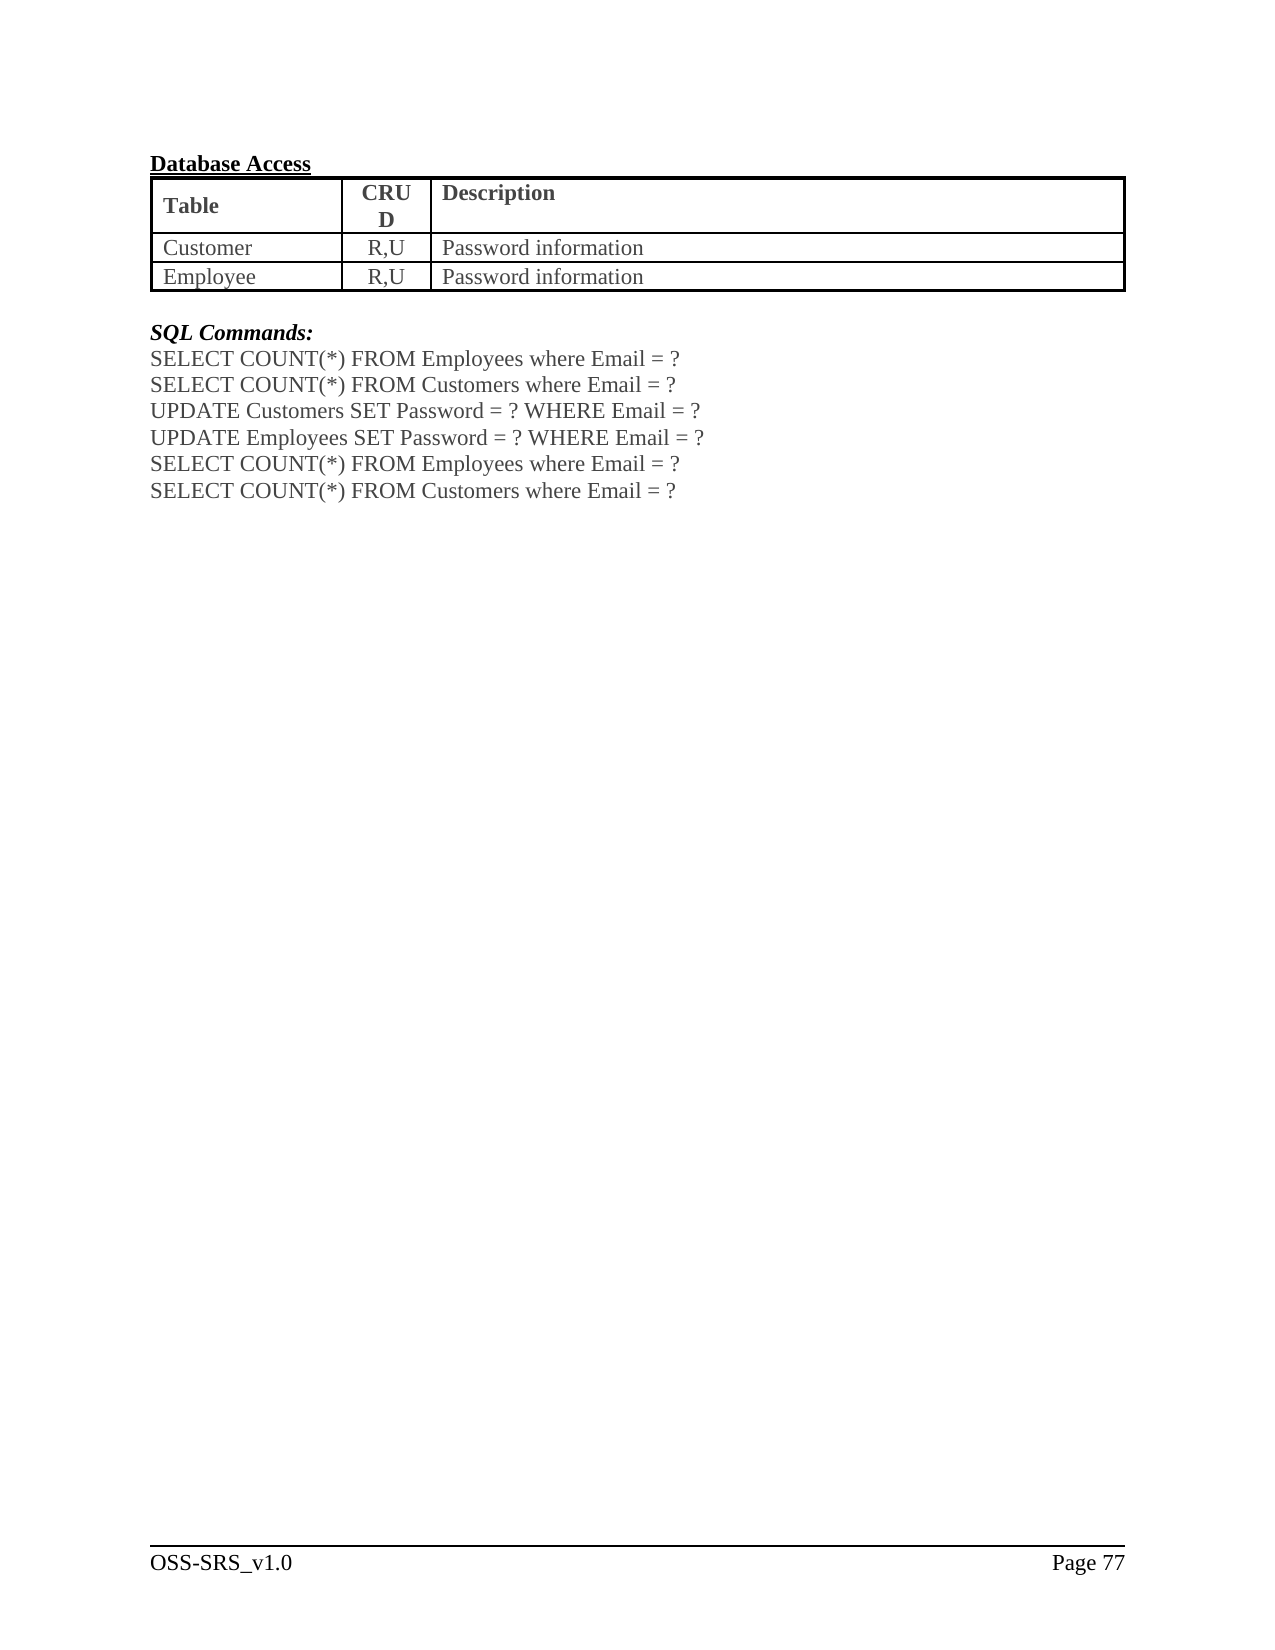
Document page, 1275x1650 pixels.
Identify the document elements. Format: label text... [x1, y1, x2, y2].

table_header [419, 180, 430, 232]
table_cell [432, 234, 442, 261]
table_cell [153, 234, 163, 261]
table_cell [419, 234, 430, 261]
text SQL Commands: [150, 318, 1125, 345]
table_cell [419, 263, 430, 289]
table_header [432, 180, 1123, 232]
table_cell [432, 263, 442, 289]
subtitle Database Access [150, 150, 1125, 176]
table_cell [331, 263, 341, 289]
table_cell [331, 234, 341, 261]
text SELECT COUNT(*) FROM Employees where Email = ? [150, 450, 1125, 477]
text SELECT COUNT(*) FROM Employees where Email = ? [150, 345, 1125, 371]
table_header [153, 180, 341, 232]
text SELECT COUNT(*) FROM Customers where Email = ? [150, 477, 1125, 503]
text UPDATE Employees SET Password = ? WHERE Email = ? [150, 424, 1125, 450]
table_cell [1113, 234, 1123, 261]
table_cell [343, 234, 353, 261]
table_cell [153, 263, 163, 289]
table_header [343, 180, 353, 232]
text SELECT COUNT(*) FROM Customers where Email = ? [150, 371, 1125, 398]
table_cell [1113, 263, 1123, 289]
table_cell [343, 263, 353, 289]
text UPDATE Customers SET Password = ? WHERE Email = ? [150, 398, 1125, 424]
